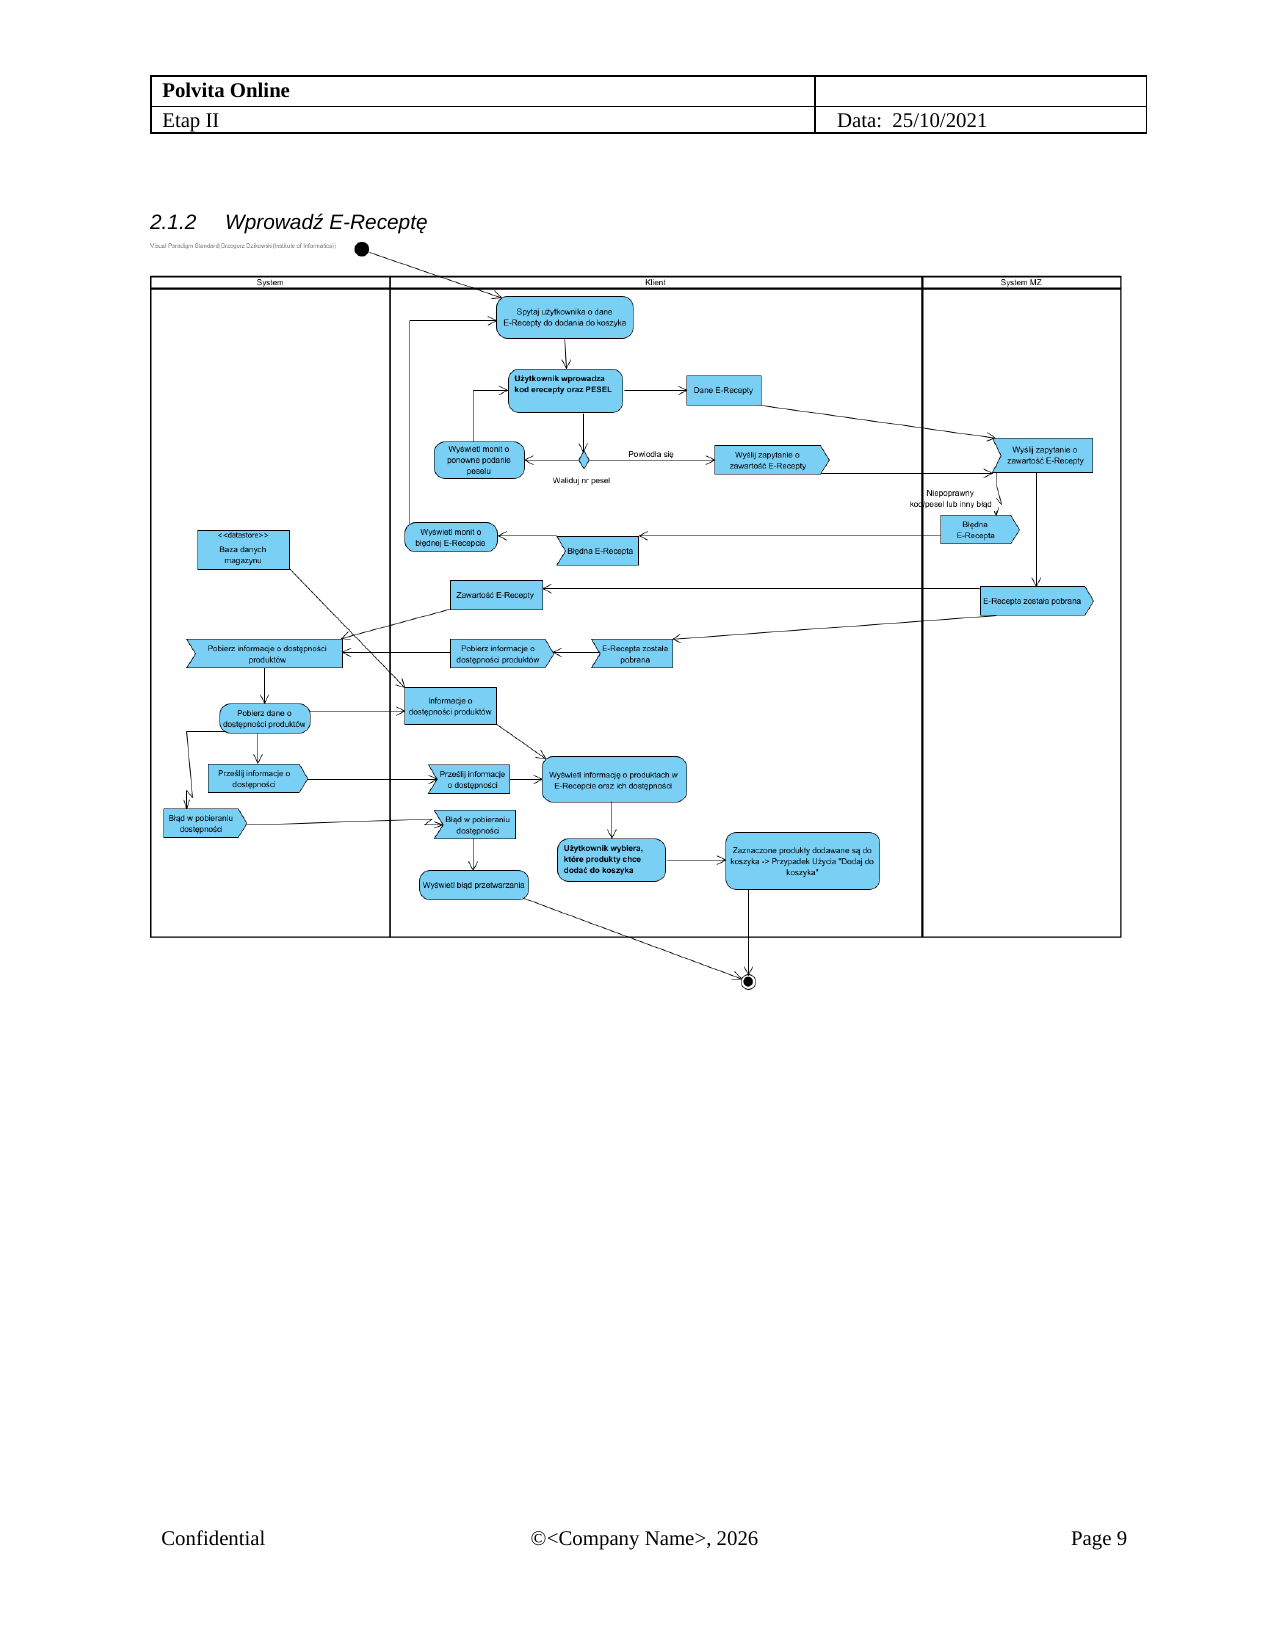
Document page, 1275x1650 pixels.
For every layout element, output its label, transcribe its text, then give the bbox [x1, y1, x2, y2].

picture [150, 240, 1125, 993]
subtitle Wprowadź E-Receptę [150, 209, 1125, 234]
